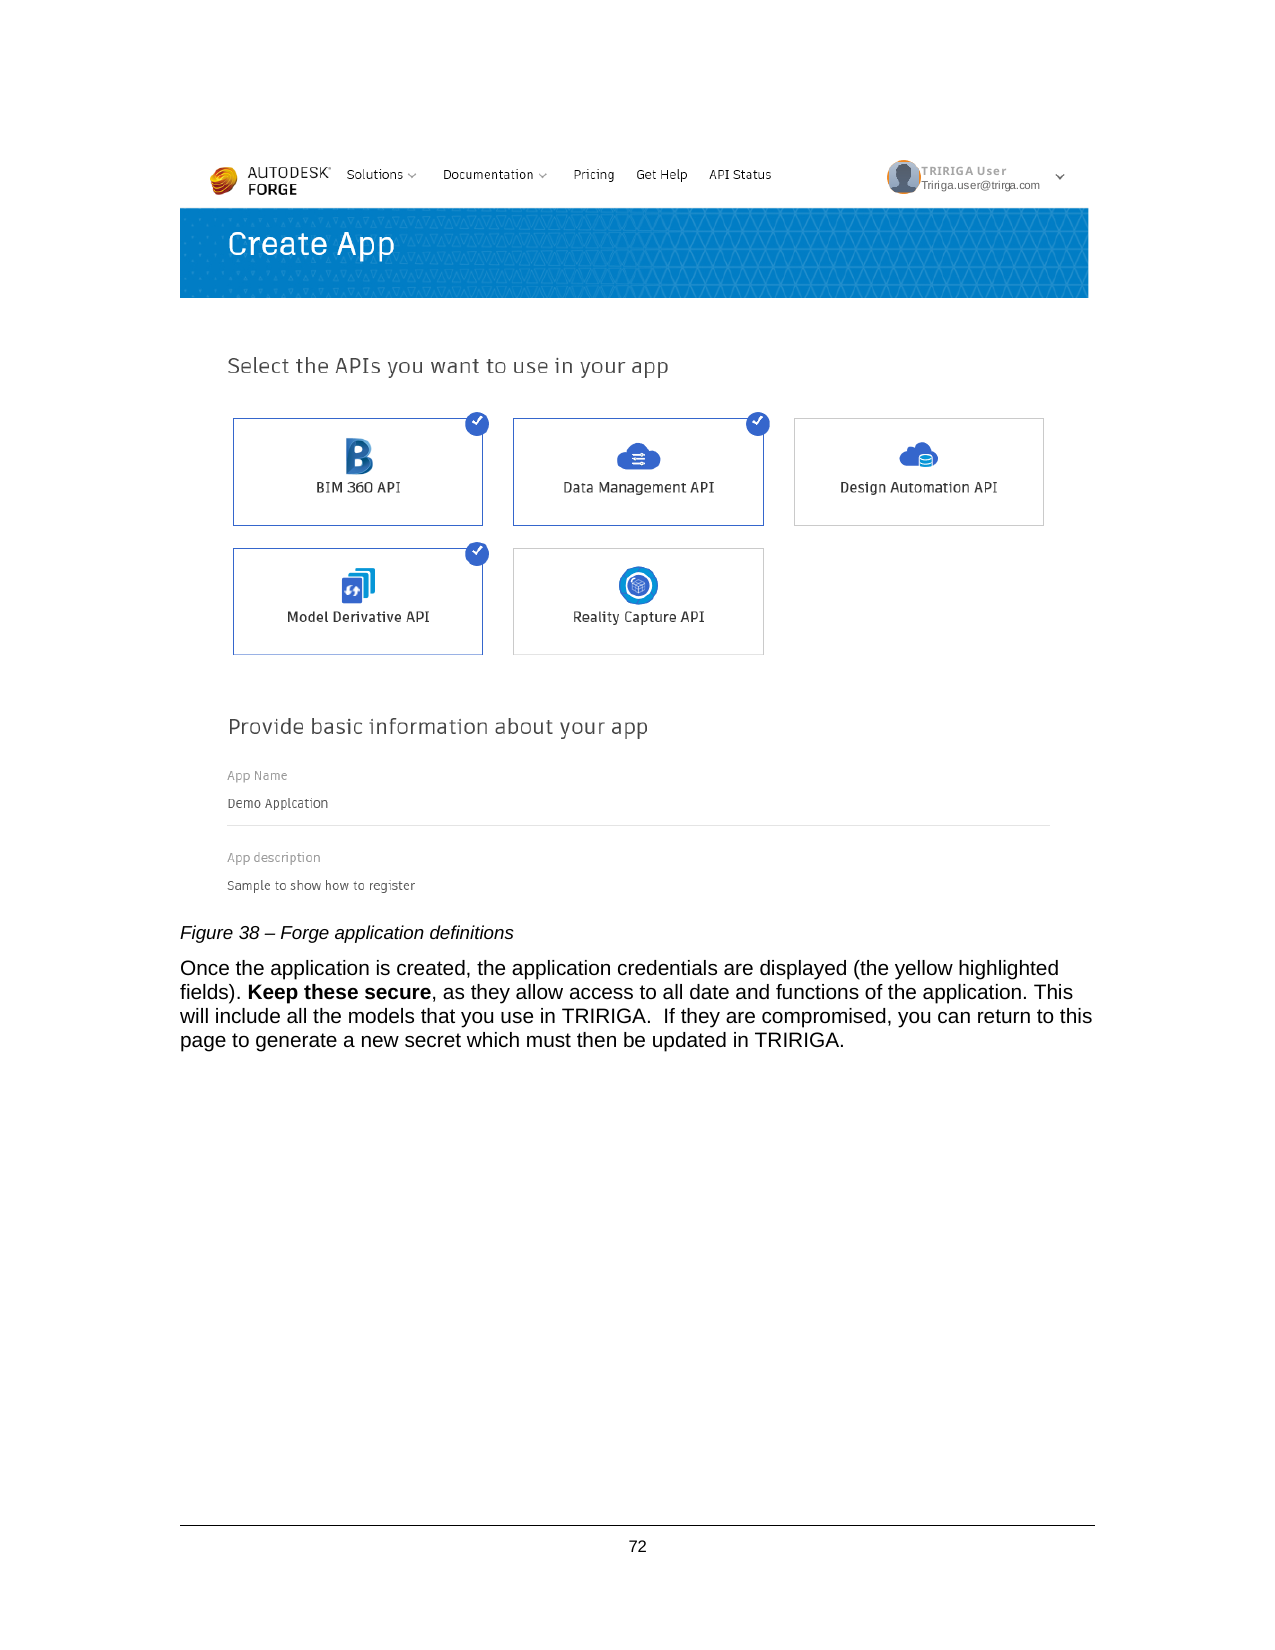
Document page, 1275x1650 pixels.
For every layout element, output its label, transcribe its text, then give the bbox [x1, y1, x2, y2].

text Once the application is created, the application credentials are displayed (the yellow highlighted fields). Keep these secure, as they allow access to all date and functions of the application. This will include all the models that you use in TRIRIGA. If they are compromised, you can return to this page to generate a new secret which must then be updated in TRIRIGA. [180, 956, 1095, 1052]
text Figure 38 – Forge application definitions [180, 922, 1095, 943]
